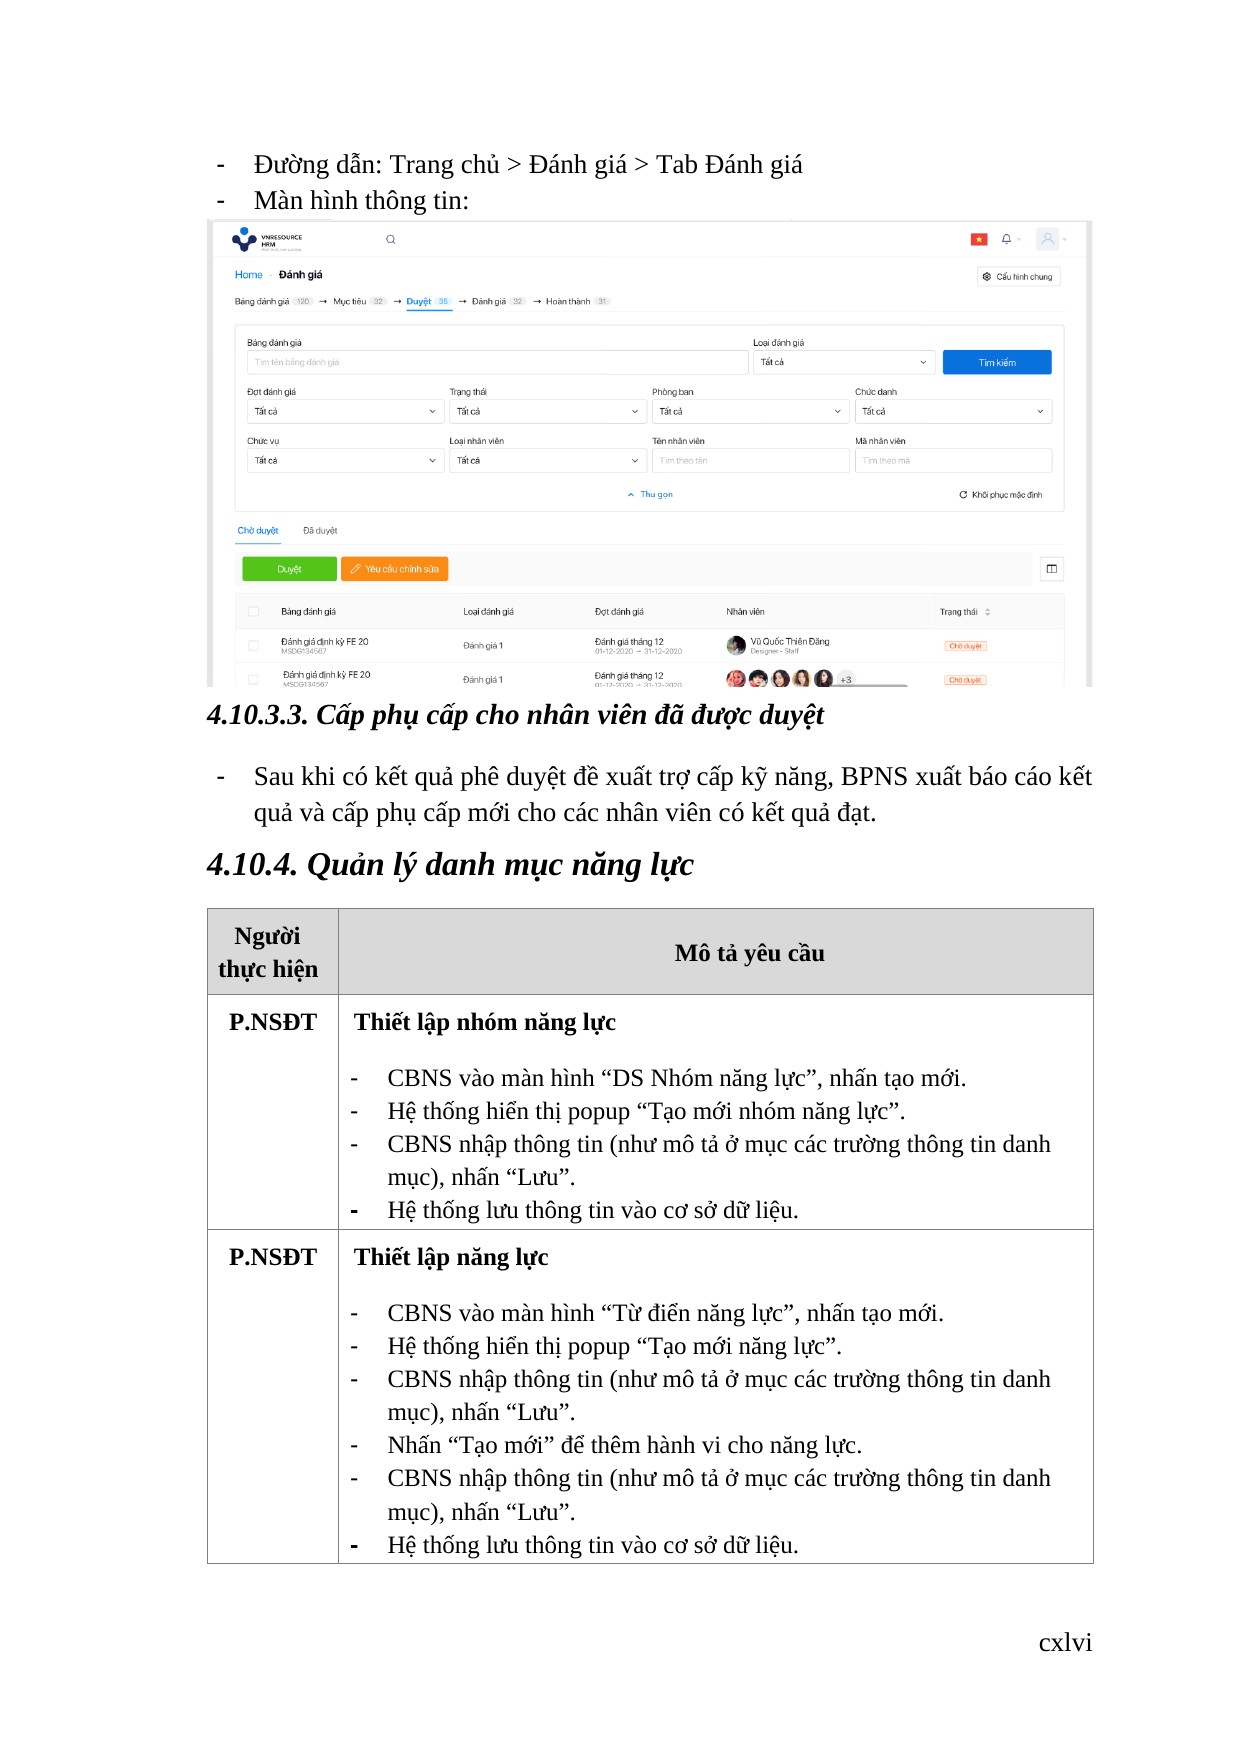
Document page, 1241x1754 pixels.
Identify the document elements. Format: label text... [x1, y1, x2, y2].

table_header Mô tả yêu cầu [339, 909, 1093, 994]
subtitle 4.10.4. Quản lý danh mục năng lực [207, 844, 1092, 882]
table_cell P.NSĐT [208, 995, 338, 1229]
list Sau khi có kết quả phê duyệt đề xuất trợ cấp kỹ năng, BPNS xuất báo cáo kết quả và cấp phụ cấp mới cho các nhân viên có kết quả đạt. [216, 760, 1092, 827]
list Màn hình thông tin: [216, 184, 1092, 215]
list Đường dẫn: Trang chủ > Đánh giá > Tab Đánh giá [216, 148, 1092, 179]
table_cell Thiết lập năng lực CBNS vào màn hình “Từ điển năng lực”, nhấn tạo mới. Hệ thống hiển thị popup “Tạo mới năng lực”. CBNS nhập thông tin (như mô tả ở mục các trường thông tin danh mục), nhấn “Lưu”. Nhấn “Tạo mới” để thêm hành vi cho năng lực. CBNS nhập thông tin (như mô tả ở mục các trường thông tin danh mục), nhấn “Lưu”. Hệ thống lưu thông tin vào cơ sở dữ liệu. [339, 1230, 1093, 1563]
subtitle 4.10.3.3. Cấp phụ cấp cho nhân viên đã được duyệt [207, 697, 1092, 731]
table_header Người thực hiện [208, 909, 338, 994]
table_cell Thiết lập nhóm năng lực CBNS vào màn hình “DS Nhóm năng lực”, nhấn tạo mới. Hệ thống hiển thị popup “Tạo mới nhóm năng lực”. CBNS nhập thông tin (như mô tả ở mục các trường thông tin danh mục), nhấn “Lưu”. Hệ thống lưu thông tin vào cơ sở dữ liệu. [339, 995, 1093, 1229]
picture [206, 219, 1093, 687]
table_cell P.NSĐT [208, 1230, 338, 1563]
